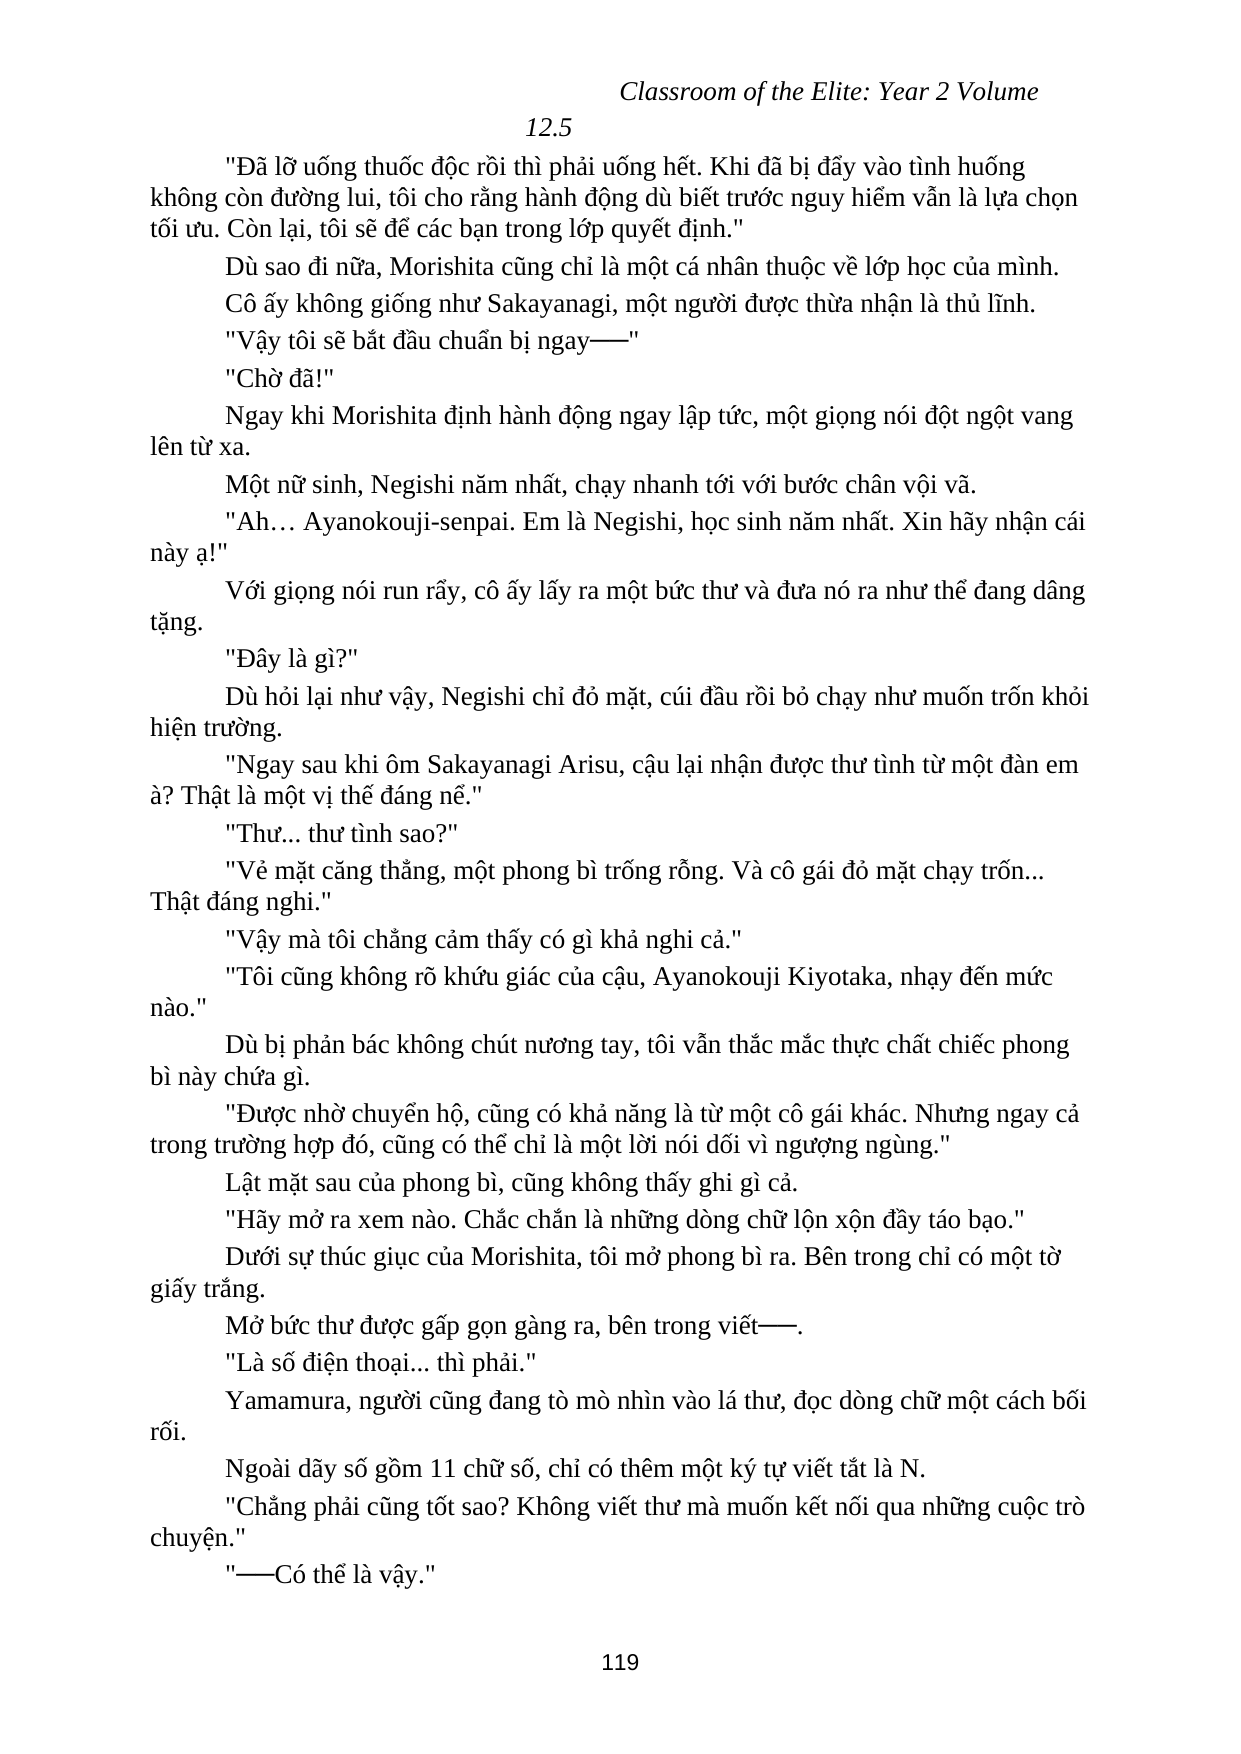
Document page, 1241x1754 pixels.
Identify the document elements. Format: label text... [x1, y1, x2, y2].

text Dù bị phản bác không chút nương tay, tôi vẫn thắc mắc thực chất chiếc phong bì này chứa gì. [150, 1029, 1090, 1091]
text "Là số điện thoại... thì phải." [150, 1346, 1090, 1378]
text Với giọng nói run rẩy, cô ấy lấy ra một bức thư và đưa nó ra như thể đang dâng tặng. [150, 574, 1090, 636]
text "Thư... thư tình sao?" [150, 817, 1090, 848]
text "──Có thể là vậy." [150, 1558, 1090, 1589]
text "Được nhờ chuyển hộ, cũng có khả năng là từ một cô gái khác. Nhưng ngay cả trong trường hợp đó, cũng có thể chỉ là một lời nói dối vì ngượng ngùng." [150, 1097, 1090, 1159]
text "Vậy mà tôi chẳng cảm thấy có gì khả nghi cả." [150, 923, 1090, 954]
text "Vẻ mặt căng thẳng, một phong bì trống rỗng. Và cô gái đỏ mặt chạy trốn... Thật đáng nghi." [150, 854, 1090, 916]
text "Đây là gì?" [150, 642, 1090, 673]
text "Hãy mở ra xem nào. Chắc chắn là những dòng chữ lộn xộn đầy táo bạo." [150, 1203, 1090, 1234]
text Cô ấy không giống như Sakayanagi, một người được thừa nhận là thủ lĩnh. [150, 287, 1090, 318]
text Một nữ sinh, Negishi năm nhất, chạy nhanh tới với bước chân vội vã. [150, 468, 1090, 499]
text Mở bức thư được gấp gọn gàng ra, bên trong viết──. [150, 1309, 1090, 1340]
text Dù sao đi nữa, Morishita cũng chỉ là một cá nhân thuộc về lớp học của mình. [150, 250, 1090, 281]
text Ngay khi Morishita định hành động ngay lập tức, một giọng nói đột ngột vang lên từ xa. [150, 399, 1090, 462]
text "Đã lỡ uống thuốc độc rồi thì phải uống hết. Khi đã bị đẩy vào tình huống không còn đường lui, tôi cho rằng hành động dù biết trước nguy hiểm vẫn là lựa chọn tối ưu. Còn lại, tôi sẽ để các bạn trong lớp quyết định." [150, 150, 1090, 243]
text Dù hỏi lại như vậy, Negishi chỉ đỏ mặt, cúi đầu rồi bỏ chạy như muốn trốn khỏi hiện trường. [150, 680, 1090, 742]
text Yamamura, người cũng đang tò mò nhìn vào lá thư, đọc dòng chữ một cách bối rối. [150, 1384, 1090, 1446]
text Ngoài dãy số gồm 11 chữ số, chỉ có thêm một ký tự viết tắt là N. [150, 1452, 1090, 1483]
text "Ngay sau khi ôm Sakayanagi Arisu, cậu lại nhận được thư tình từ một đàn em à? Thật là một vị thế đáng nể." [150, 748, 1090, 811]
text Lật mặt sau của phong bì, cũng không thấy ghi gì cả. [150, 1166, 1090, 1197]
text "Chẳng phải cũng tốt sao? Không viết thư mà muốn kết nối qua những cuộc trò chuyện." [150, 1490, 1090, 1552]
text "Chờ đã!" [150, 362, 1090, 393]
text "Ah… Ayanokouji-senpai. Em là Negishi, học sinh năm nhất. Xin hãy nhận cái này ạ!" [150, 505, 1090, 567]
text "Vậy tôi sẽ bắt đầu chuẩn bị ngay──" [150, 324, 1090, 356]
text Dưới sự thúc giục của Morishita, tôi mở phong bì ra. Bên trong chỉ có một tờ giấy trắng. [150, 1241, 1090, 1303]
text "Tôi cũng không rõ khứu giác của cậu, Ayanokouji Kiyotaka, nhạy đến mức nào." [150, 960, 1090, 1022]
